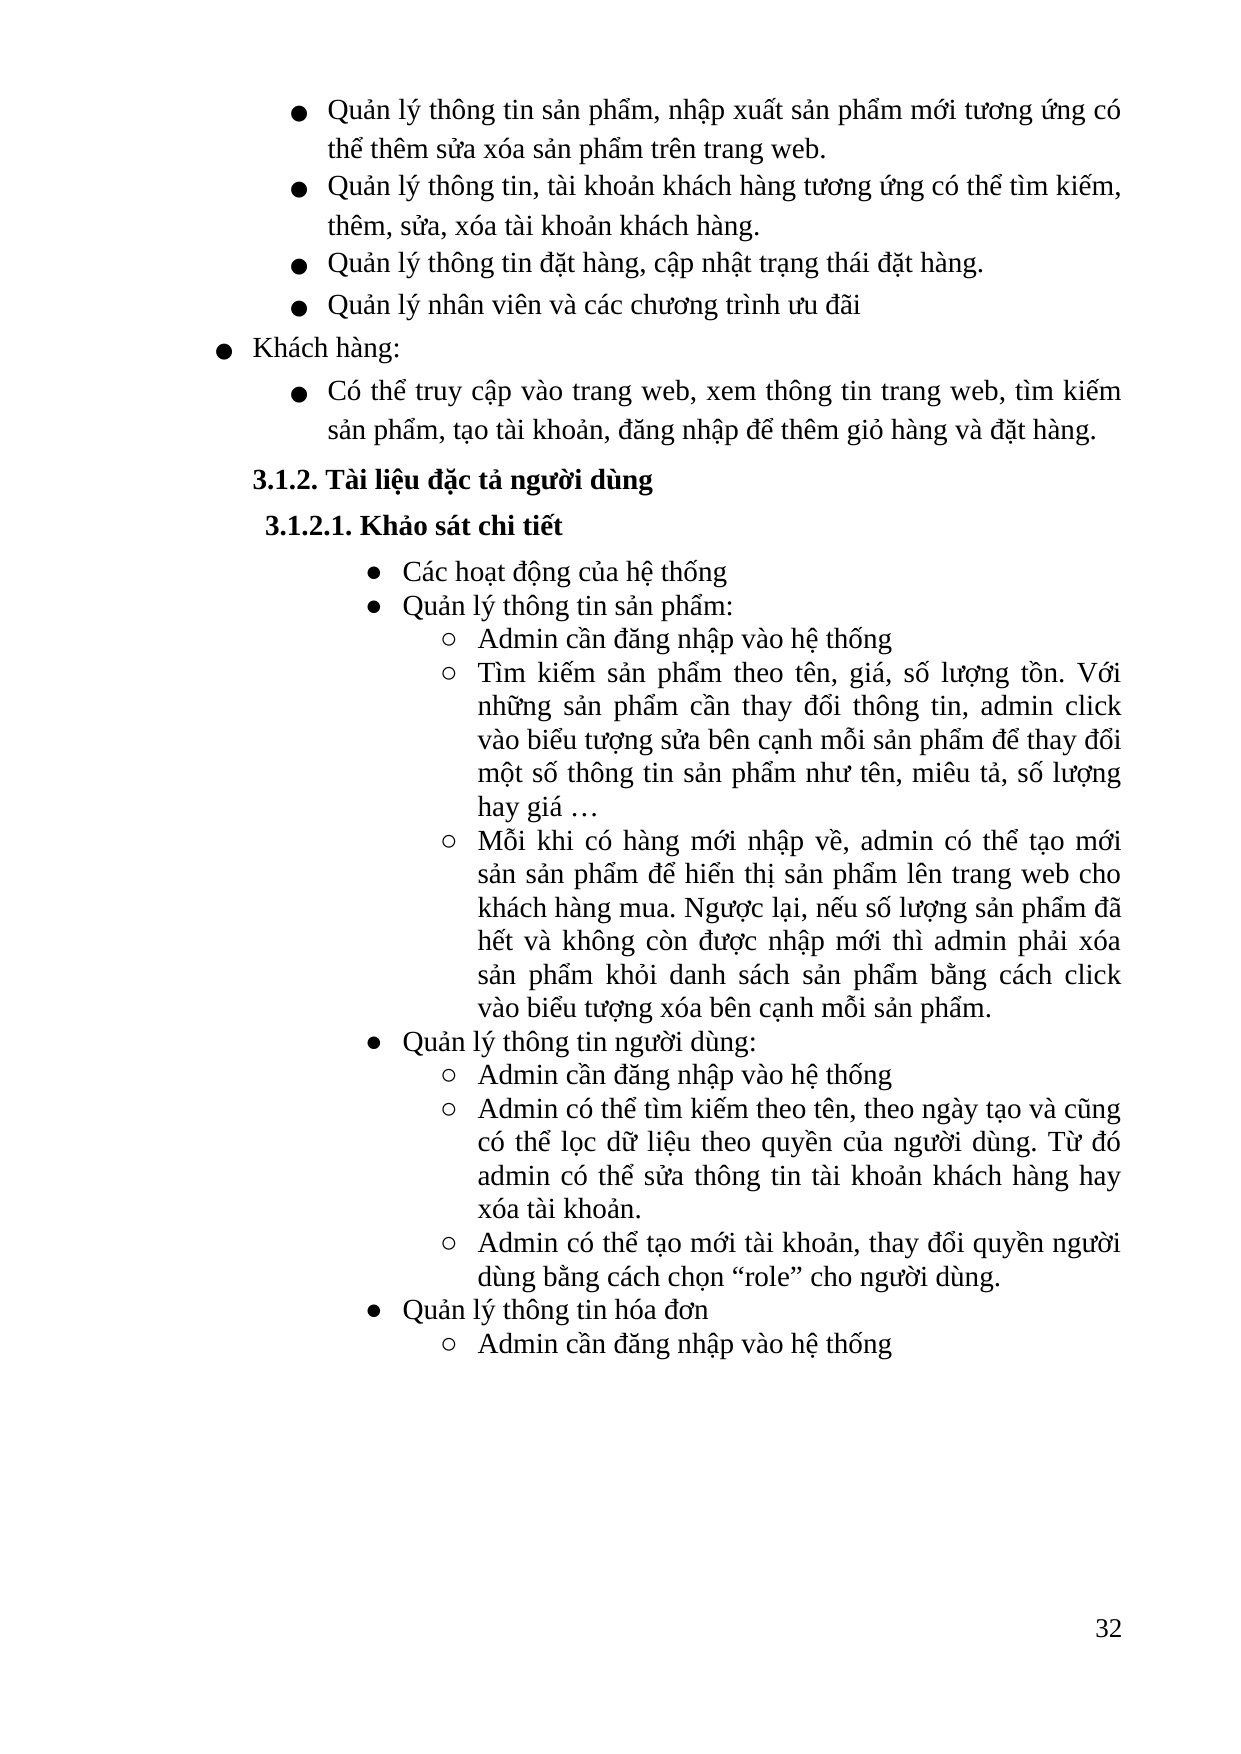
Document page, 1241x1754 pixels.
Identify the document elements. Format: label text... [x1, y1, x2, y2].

list Khách hàng: [215, 327, 1122, 369]
subtitle 3.1.2.1. Khảo sát chi tiết [177, 508, 1122, 542]
list Các hoạt động của hệ thống [365, 554, 1122, 588]
list Có thể truy cập vào trang web, xem thông tin trang web, tìm kiếm sản phẩm, tạo tài khoản, đăng nhập để thêm giỏ hàng và đặt hàng. [290, 369, 1122, 446]
list Mỗi khi có hàng mới nhập về, admin có thể tạo mới sản sản phẩm để hiển thị sản phẩm lên trang web cho khách hàng mua. Ngược lại, nếu số lượng sản phẩm đã hết và không còn được nhập mới thì admin phải xóa sản phẩm khỏi danh sách sản phẩm bằng cách click vào biểu tượng xóa bên cạnh mỗi sản phẩm. [440, 823, 1122, 1024]
list Quản lý thông tin, tài khoản khách hàng tương ứng có thể tìm kiếm, thêm, sửa, xóa tài khoản khách hàng. [290, 165, 1122, 241]
list Tìm kiếm sản phẩm theo tên, giá, số lượng tồn. Với những sản phẩm cần thay đổi thông tin, admin click vào biểu tượng sửa bên cạnh mỗi sản phẩm để thay đổi một số thông tin sản phẩm như tên, miêu tả, số lượng hay giá … [440, 655, 1122, 823]
list Admin có thể tìm kiếm theo tên, theo ngày tạo và cũng có thể lọc dữ liệu theo quyền của người dùng. Từ đó admin có thể sửa thông tin tài khoản khách hàng hay xóa tài khoản. [440, 1091, 1122, 1225]
list Quản lý thông tin đặt hàng, cập nhật trạng thái đặt hàng. [290, 241, 1122, 284]
list Quản lý thông tin sản phẩm: [365, 588, 1122, 621]
list Admin cần đăng nhập vào hệ thống [440, 621, 1122, 655]
list Admin cần đăng nhập vào hệ thống [440, 1057, 1122, 1091]
list Admin cần đăng nhập vào hệ thống [440, 1326, 1122, 1359]
subtitle 3.1.2. Tài liệu đặc tả người dùng [177, 462, 1122, 496]
list Quản lý thông tin sản phẩm, nhập xuất sản phẩm mới tương ứng có thể thêm sửa xóa sản phẩm trên trang web. [290, 89, 1122, 165]
list Quản lý thông tin hóa đơn [365, 1292, 1122, 1326]
list Quản lý thông tin người dùng: [365, 1024, 1122, 1057]
list Quản lý nhân viên và các chương trình ưu đãi [290, 284, 1122, 327]
list Admin có thể tạo mới tài khoản, thay đổi quyền người dùng bằng cách chọn “role” cho người dùng. [440, 1225, 1122, 1292]
